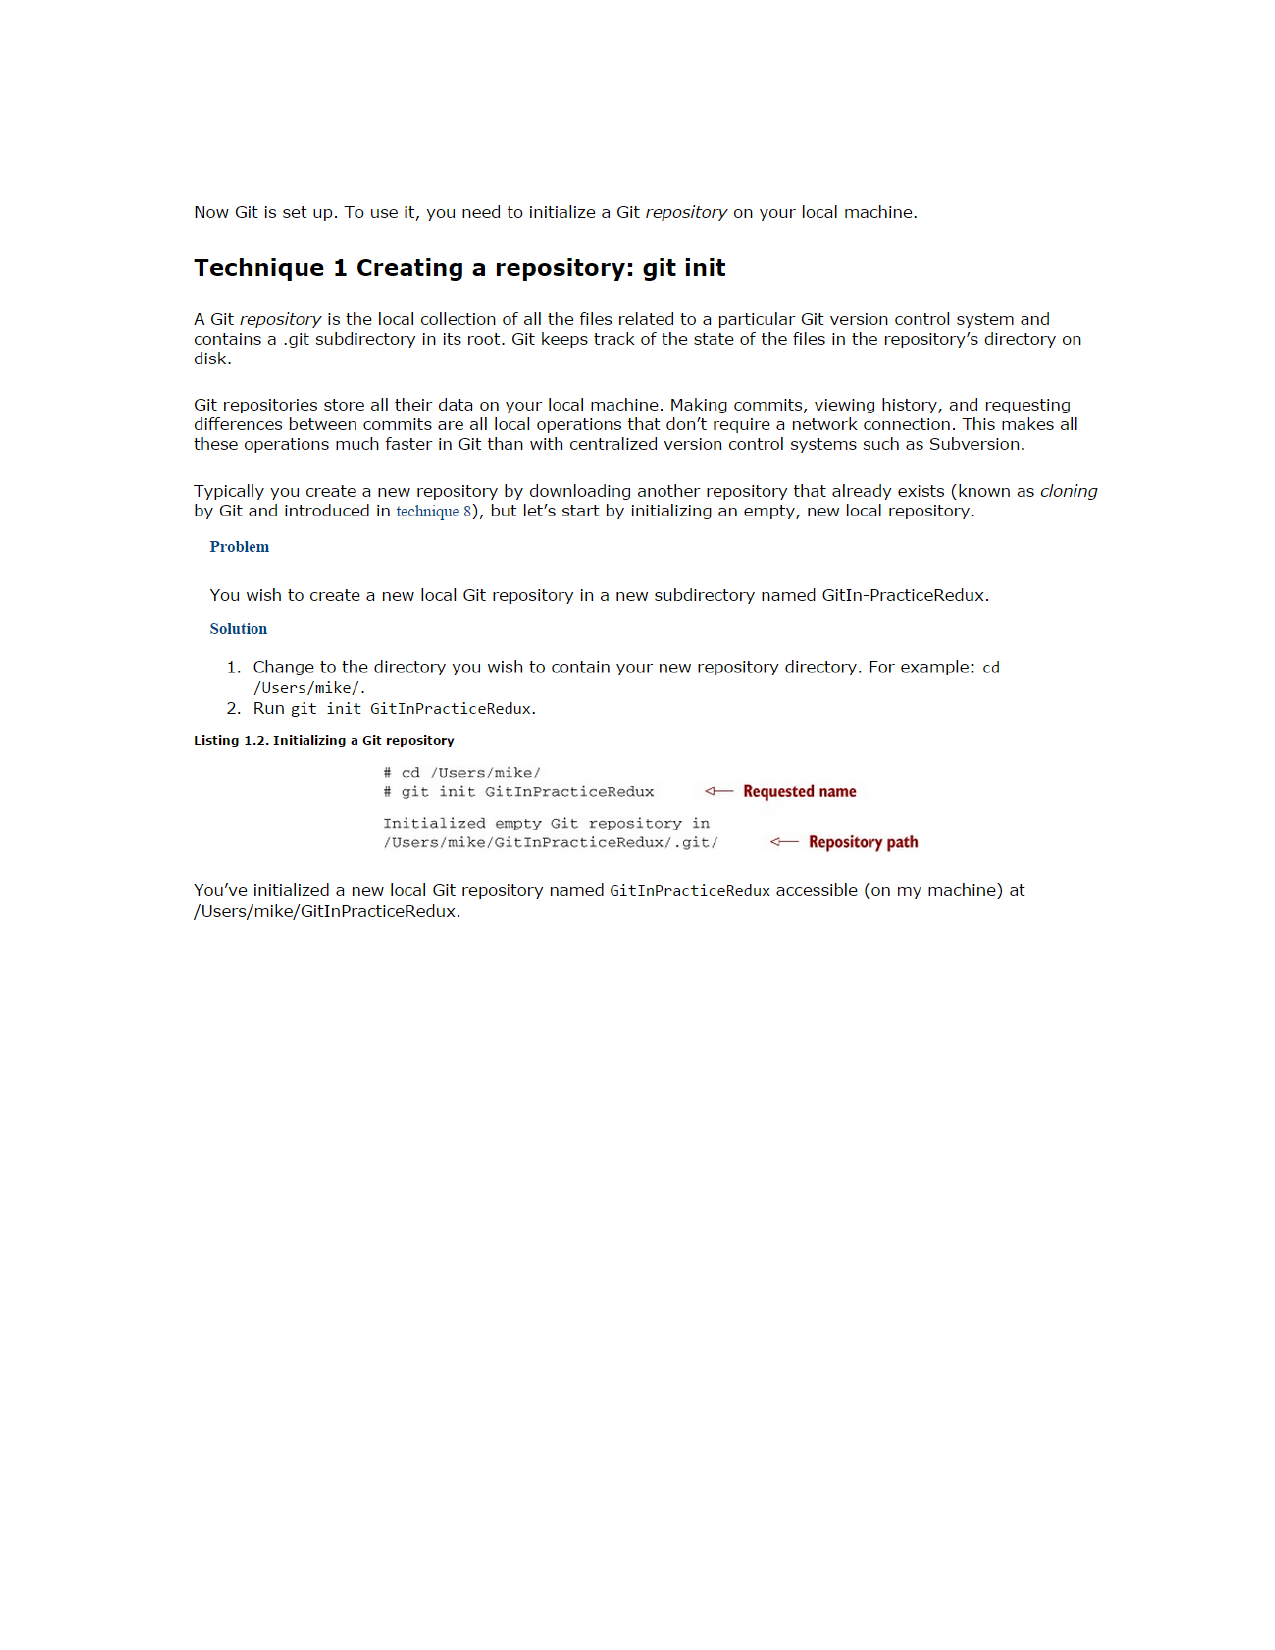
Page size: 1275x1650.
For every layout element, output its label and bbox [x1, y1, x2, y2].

picture [150, 203, 1125, 934]
